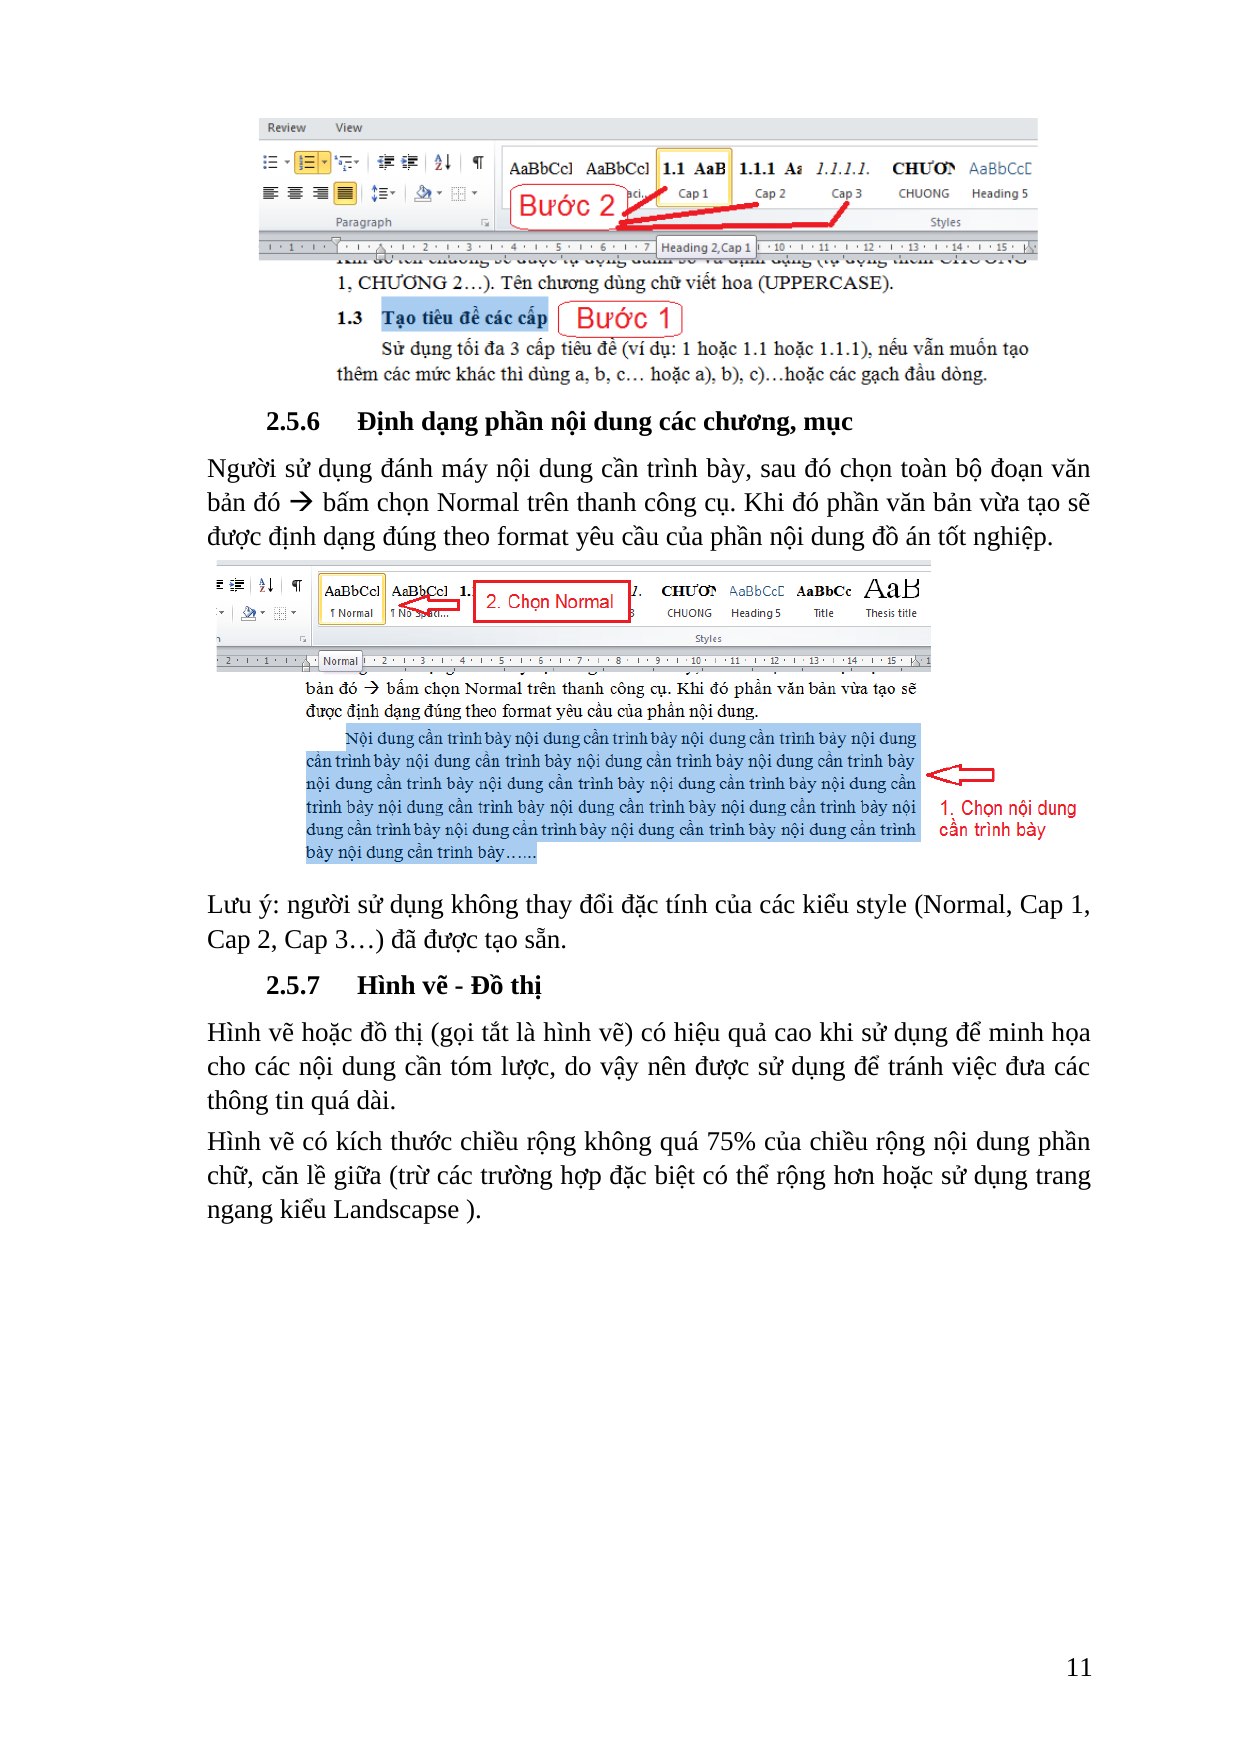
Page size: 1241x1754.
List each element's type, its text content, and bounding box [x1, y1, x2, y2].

text Hình vẽ hoặc đồ thị (gọi tắt là hình vẽ) có hiệu quả cao khi sử dụng để minh họa cho các nội dung cần tóm lược, do vậy nên được sử dụng để tránh việc đưa các thông tin quá dài. [207, 1016, 1092, 1116]
subtitle Định dạng phần nội dung các chương, mục [266, 405, 1092, 436]
picture [258, 118, 1041, 390]
subtitle Hình vẽ - Đồ thị [266, 969, 1092, 1001]
picture [216, 560, 1083, 880]
text Người sử dụng đánh máy nội dung cần trình bày, sau đó chọn toàn bộ đoạn văn bản đó bấm chọn Normal trên thanh công cụ. Khi đó phần văn bản vừa tạo sẽ được định dạng đúng theo format yêu cầu của phần nội dung đồ án tốt nghiệp. [207, 452, 1092, 552]
text Hình vẽ có kích thước chiều rộng không quá 75% của chiều rộng nội dung phần chữ, căn lề giữa (trừ các trường hợp đặc biệt có thể rộng hơn hoặc sử dụng trang ngang kiểu Landscapse ). [207, 1125, 1092, 1224]
text Lưu ý: người sử dụng không thay đổi đặc tính của các kiểu style (Normal, Cap 1, Cap 2, Cap 3…) đã được tạo sẵn. [207, 888, 1092, 954]
